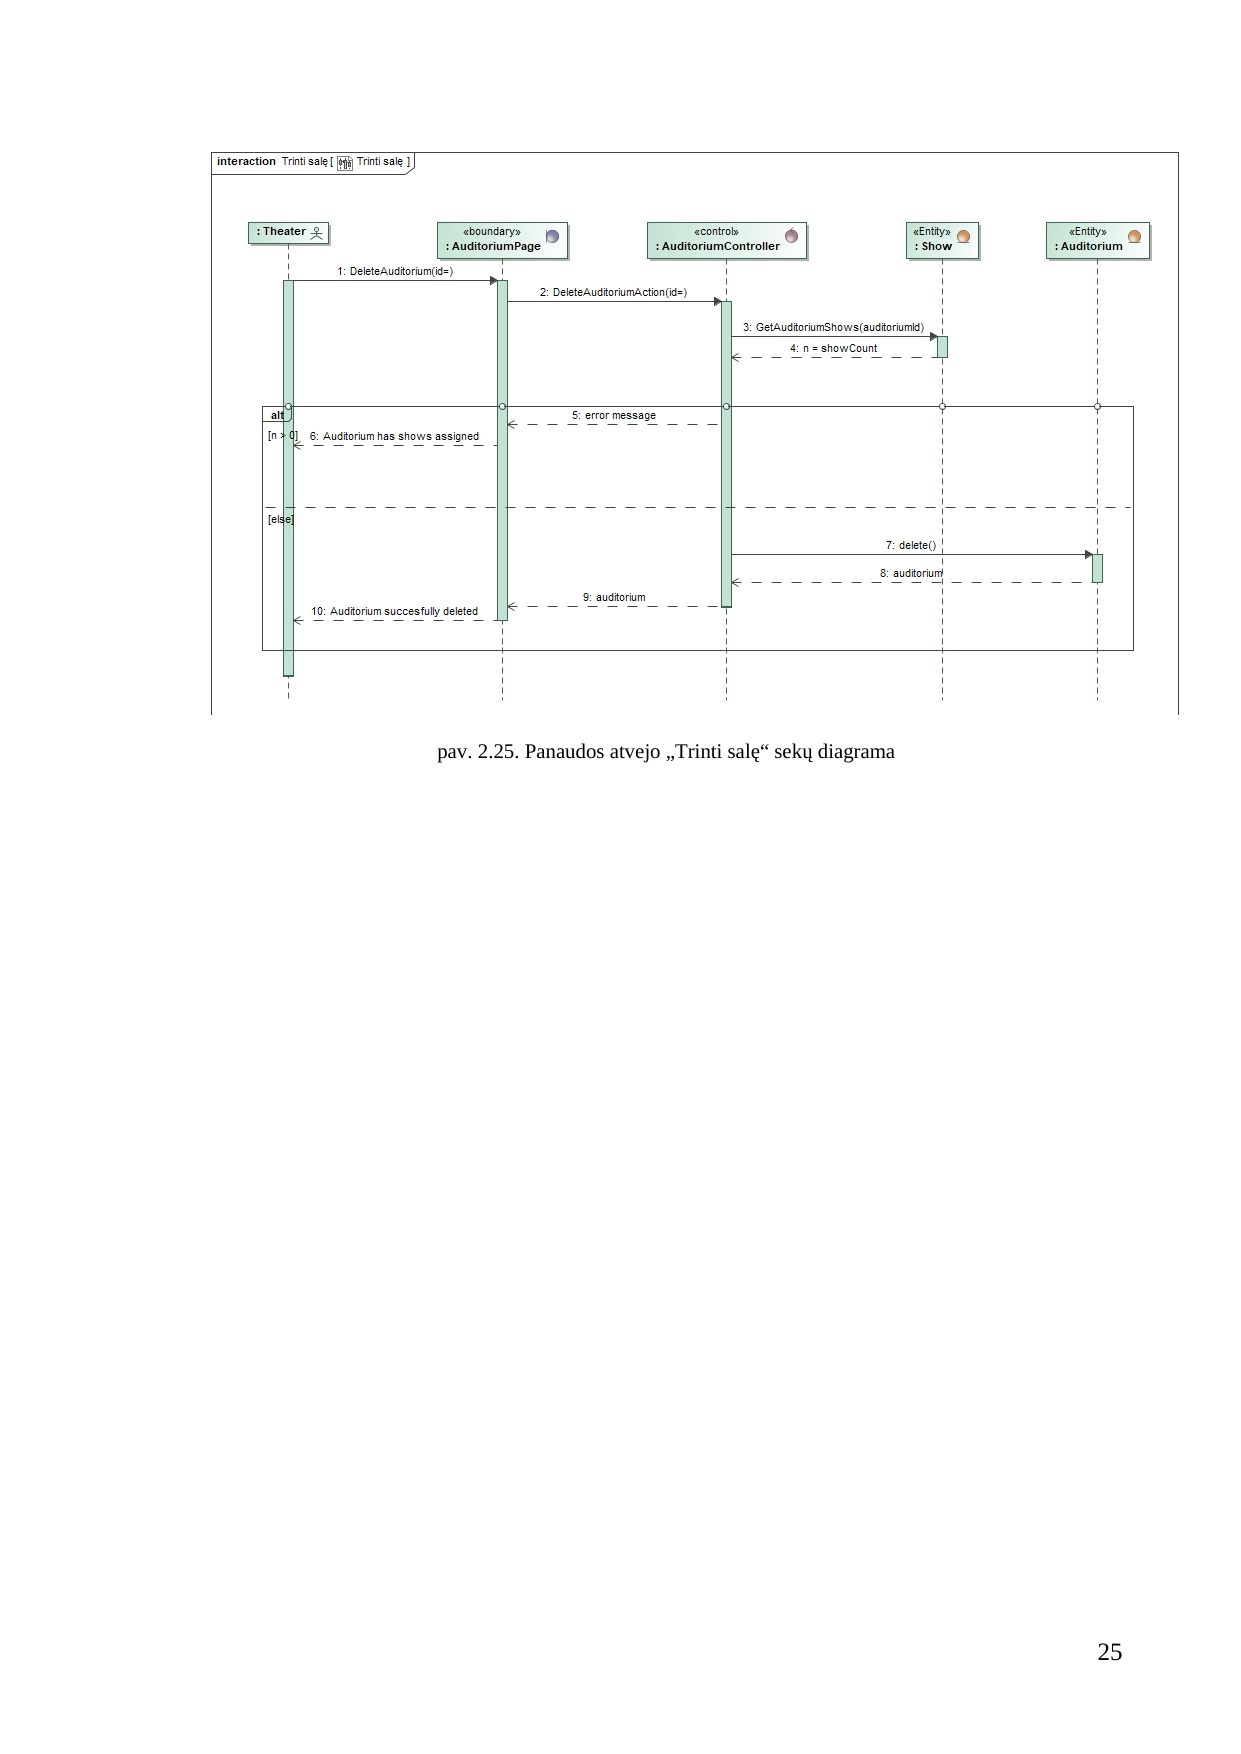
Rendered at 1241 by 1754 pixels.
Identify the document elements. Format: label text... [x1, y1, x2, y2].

picture [206, 147, 1182, 715]
